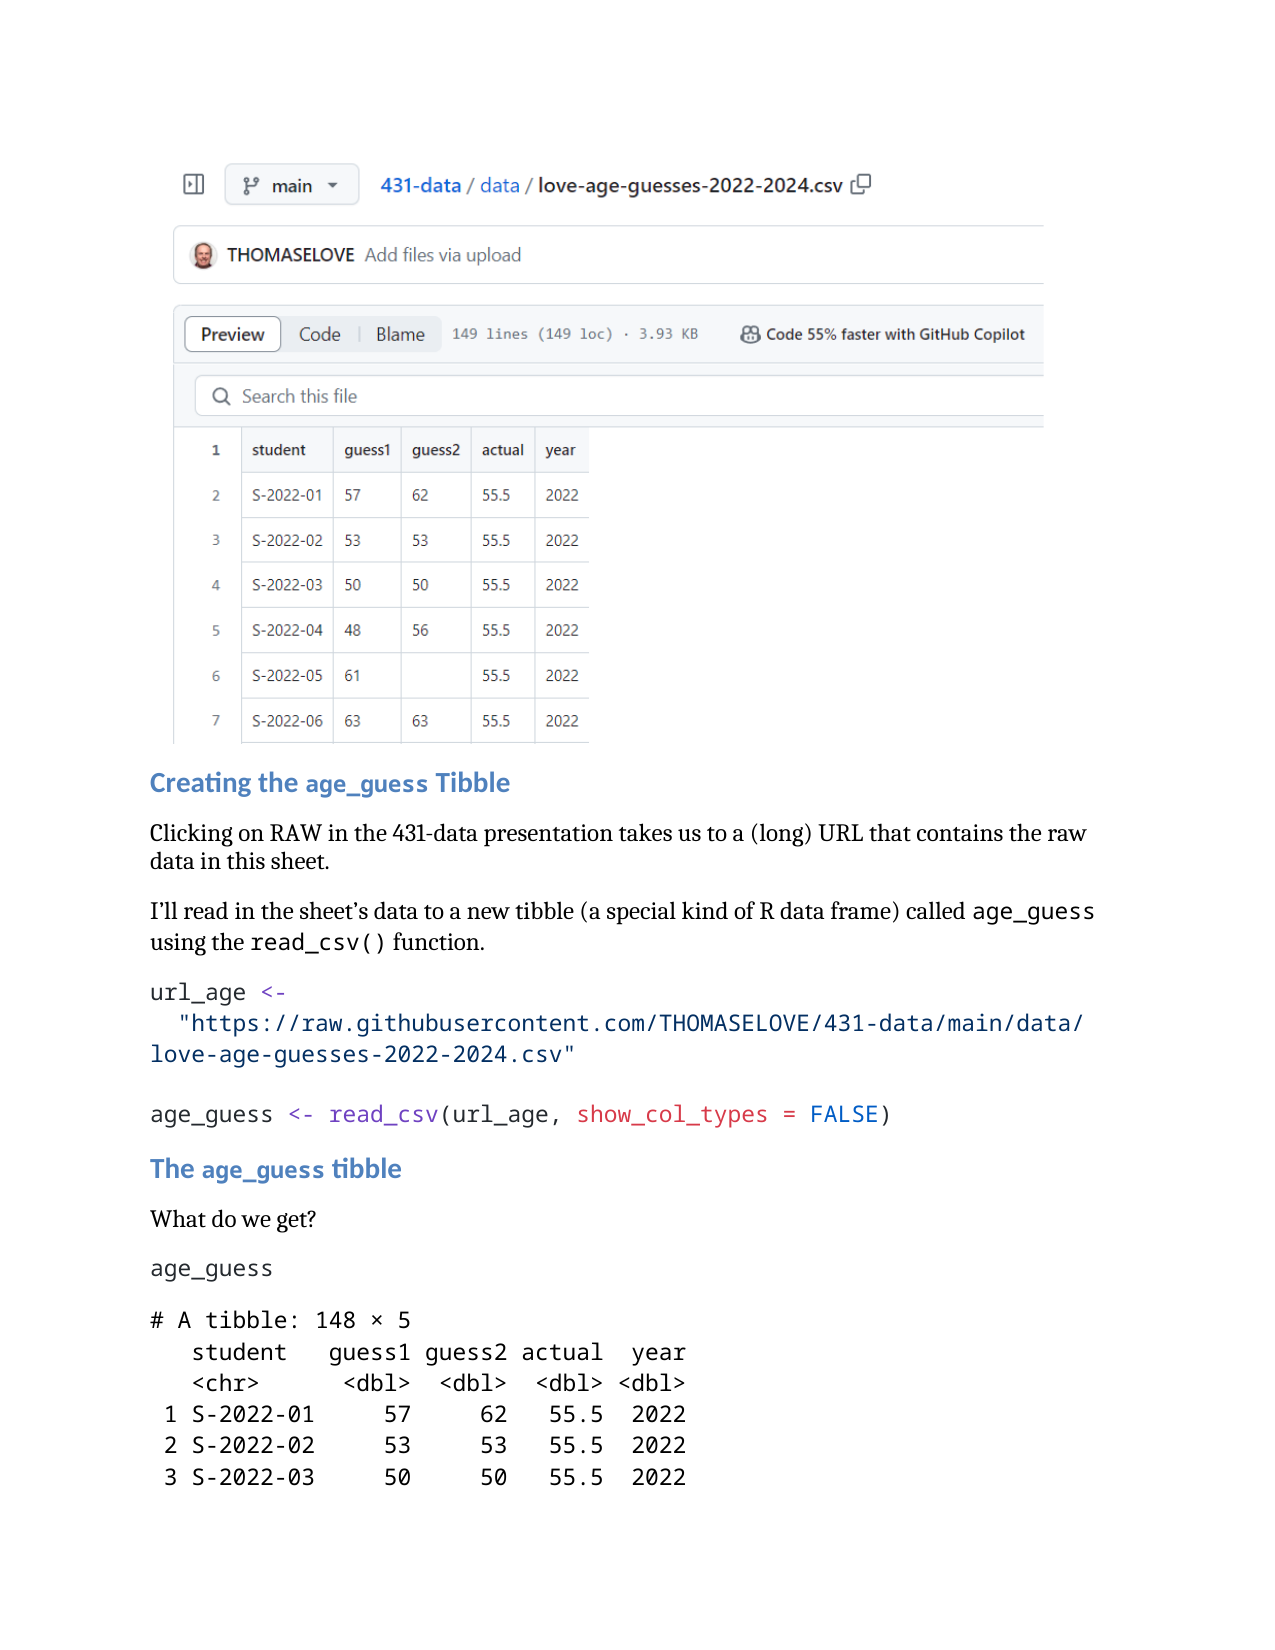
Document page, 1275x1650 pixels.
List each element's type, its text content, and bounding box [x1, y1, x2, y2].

text url_age <- "https://raw.githubusercontent.com/THOMASELOVE/431-data/main/data/love-age-guesses-2022-2024.csv" age_guess <- read_csv(url_age, show_col_types = FALSE) [150, 976, 1125, 1130]
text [150, 1304, 1125, 1492]
text Clicking on RAW in the 431-data presentation takes us to a (long) URL that contains the raw data in this sheet. [150, 818, 1125, 876]
text age_guess [150, 1252, 1125, 1284]
subtitle The age_guess tibble [150, 1151, 1125, 1186]
picture [168, 150, 1044, 744]
text I’ll read in the sheet’s data to a new tibble (a special kind of R data frame) called age_guess using the read_csv() function. [150, 895, 1125, 957]
text What do we get? [150, 1205, 1125, 1234]
subtitle Creating the age_guess Tibble [150, 764, 1125, 800]
